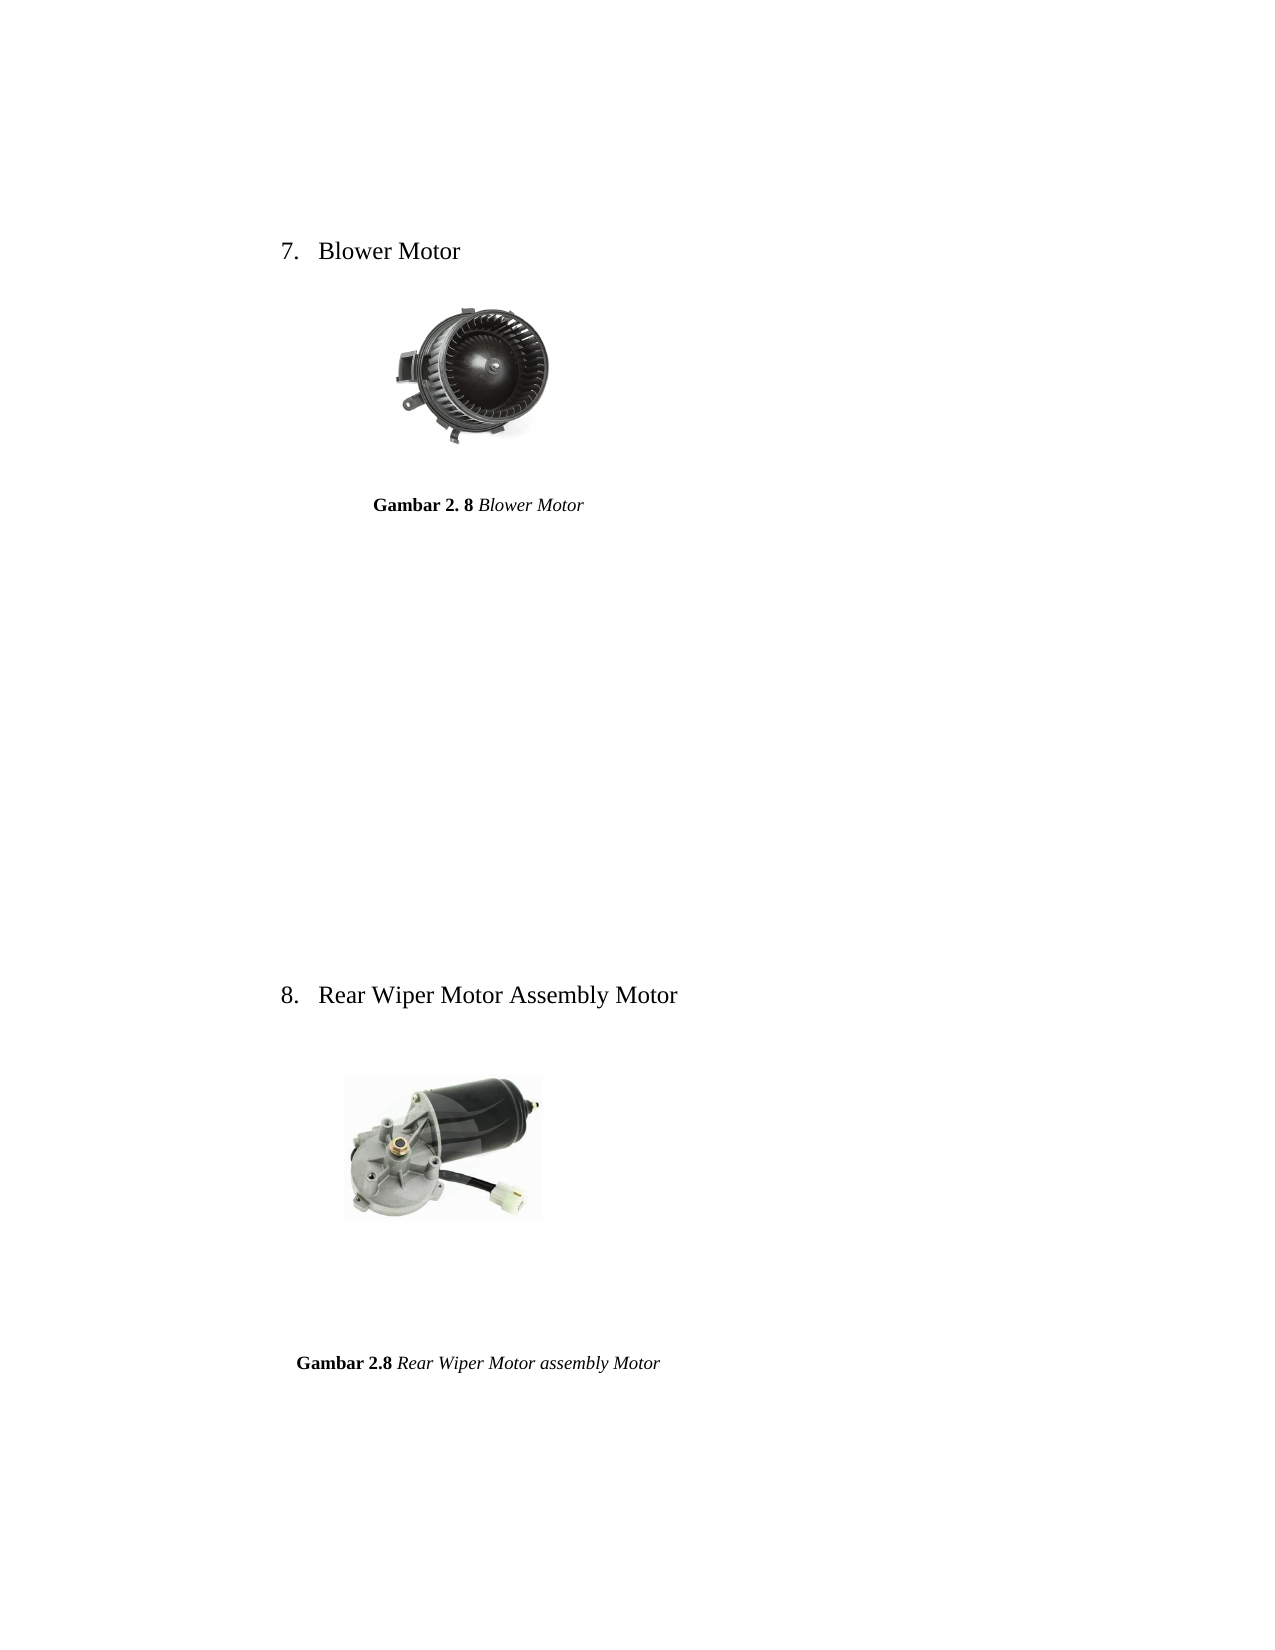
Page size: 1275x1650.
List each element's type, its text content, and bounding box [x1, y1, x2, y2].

picture [318, 267, 622, 470]
list Blower Motor [281, 236, 1098, 265]
picture [318, 1011, 567, 1303]
list Rear Wiper Motor Assembly Motor [281, 980, 1098, 1009]
